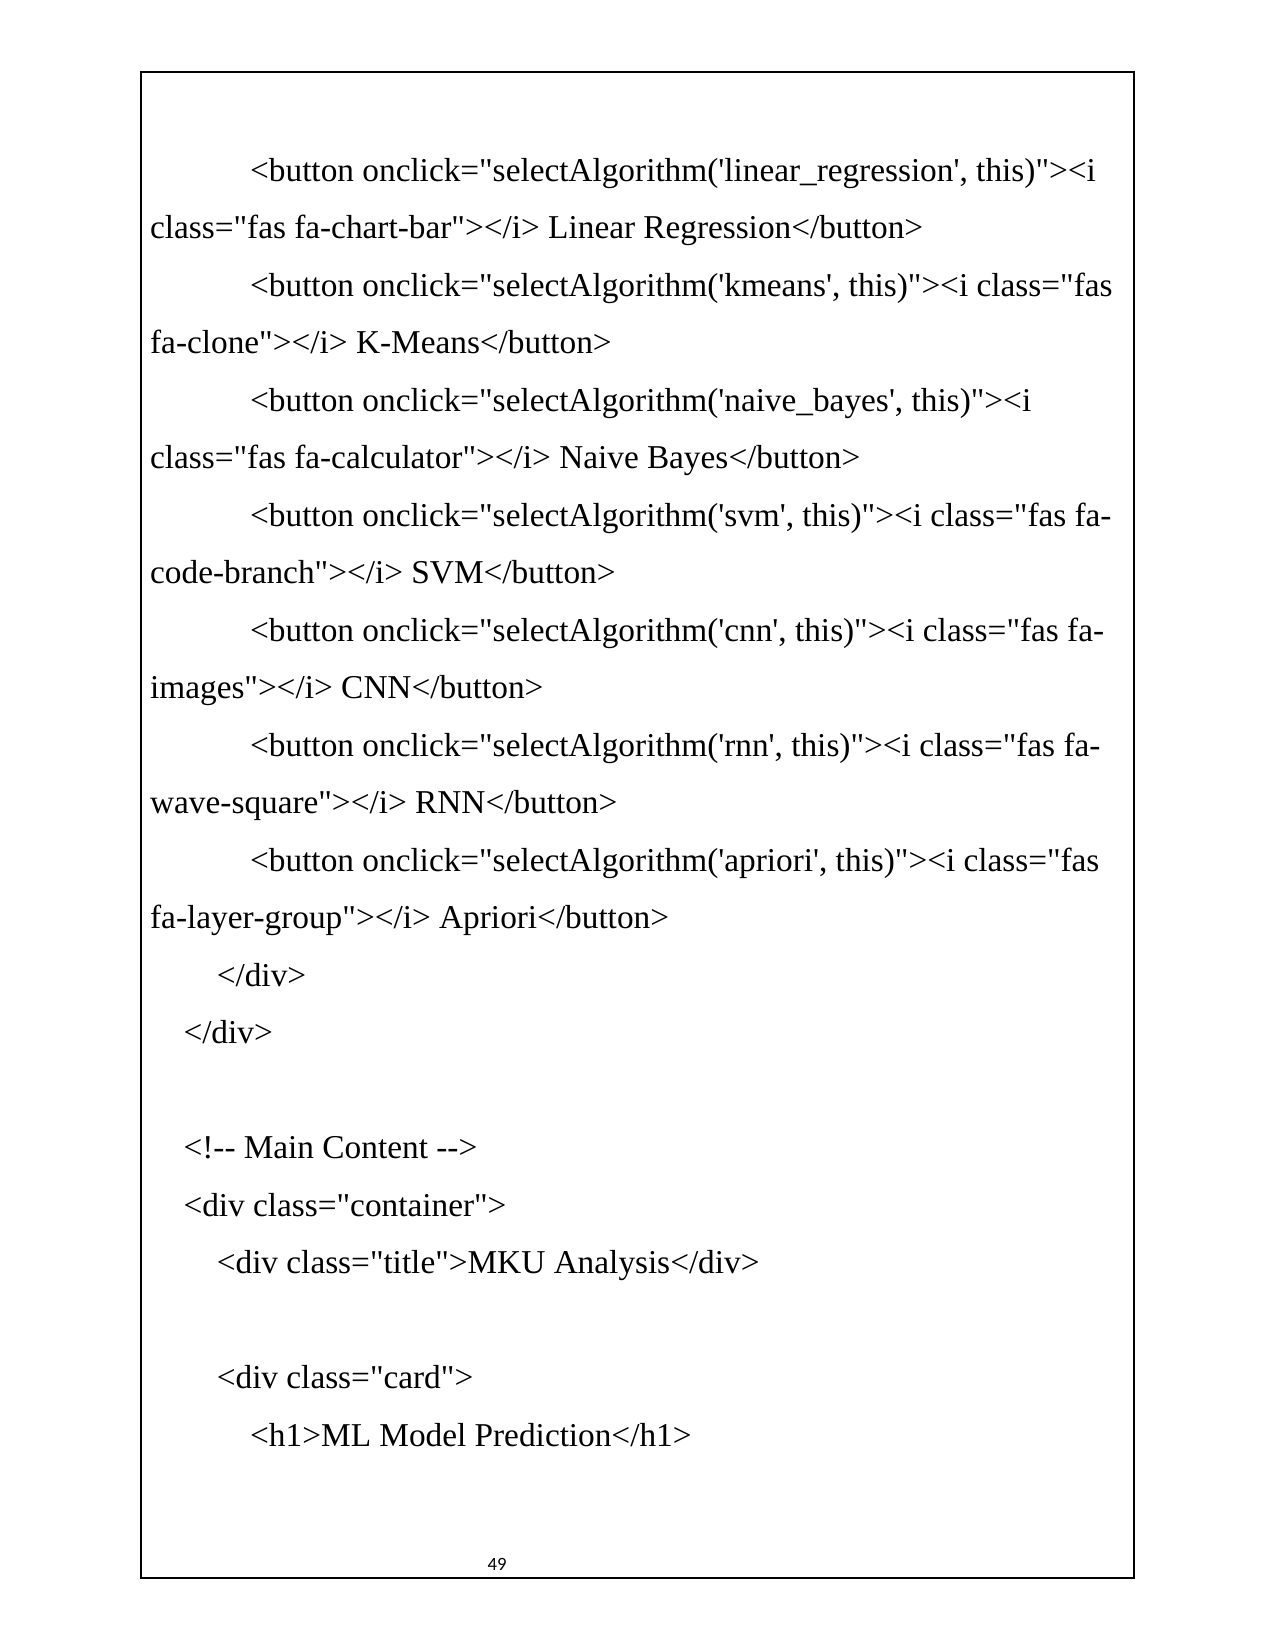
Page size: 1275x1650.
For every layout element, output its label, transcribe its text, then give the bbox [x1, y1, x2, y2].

text <button onclick="selectAlgorithm('naive_bayes', this)"><i class="fas fa-calculator"></i> Naive Bayes</button> [150, 380, 1125, 476]
text <h1>ML Model Prediction</h1> [150, 1415, 1125, 1453]
text <button onclick="selectAlgorithm('kmeans', this)"><i class="fas fa-clone"></i> K-Means</button> [150, 265, 1125, 361]
text </div> [150, 1012, 1125, 1051]
text <!-- Main Content --> [150, 1127, 1125, 1166]
text <button onclick="selectAlgorithm('apriori', this)"><i class="fas fa-layer-group"></i> Apriori</button> [150, 840, 1125, 936]
text <button onclick="selectAlgorithm('rnn', this)"><i class="fas fa-wave-square"></i> RNN</button> [150, 725, 1125, 821]
text </div> [150, 955, 1125, 993]
text <div class="container"> [150, 1185, 1125, 1223]
text <button onclick="selectAlgorithm('cnn', this)"><i class="fas fa-images"></i> CNN</button> [150, 610, 1125, 706]
text <button onclick="selectAlgorithm('svm', this)"><i class="fas fa-code-branch"></i> SVM</button> [150, 495, 1125, 591]
text <div class="card"> [150, 1357, 1125, 1396]
text <button onclick="selectAlgorithm('linear_regression', this)"><i class="fas fa-chart-bar"></i> Linear Regression</button> [150, 150, 1125, 246]
text <div class="title">MKU Analysis</div> [150, 1242, 1125, 1281]
